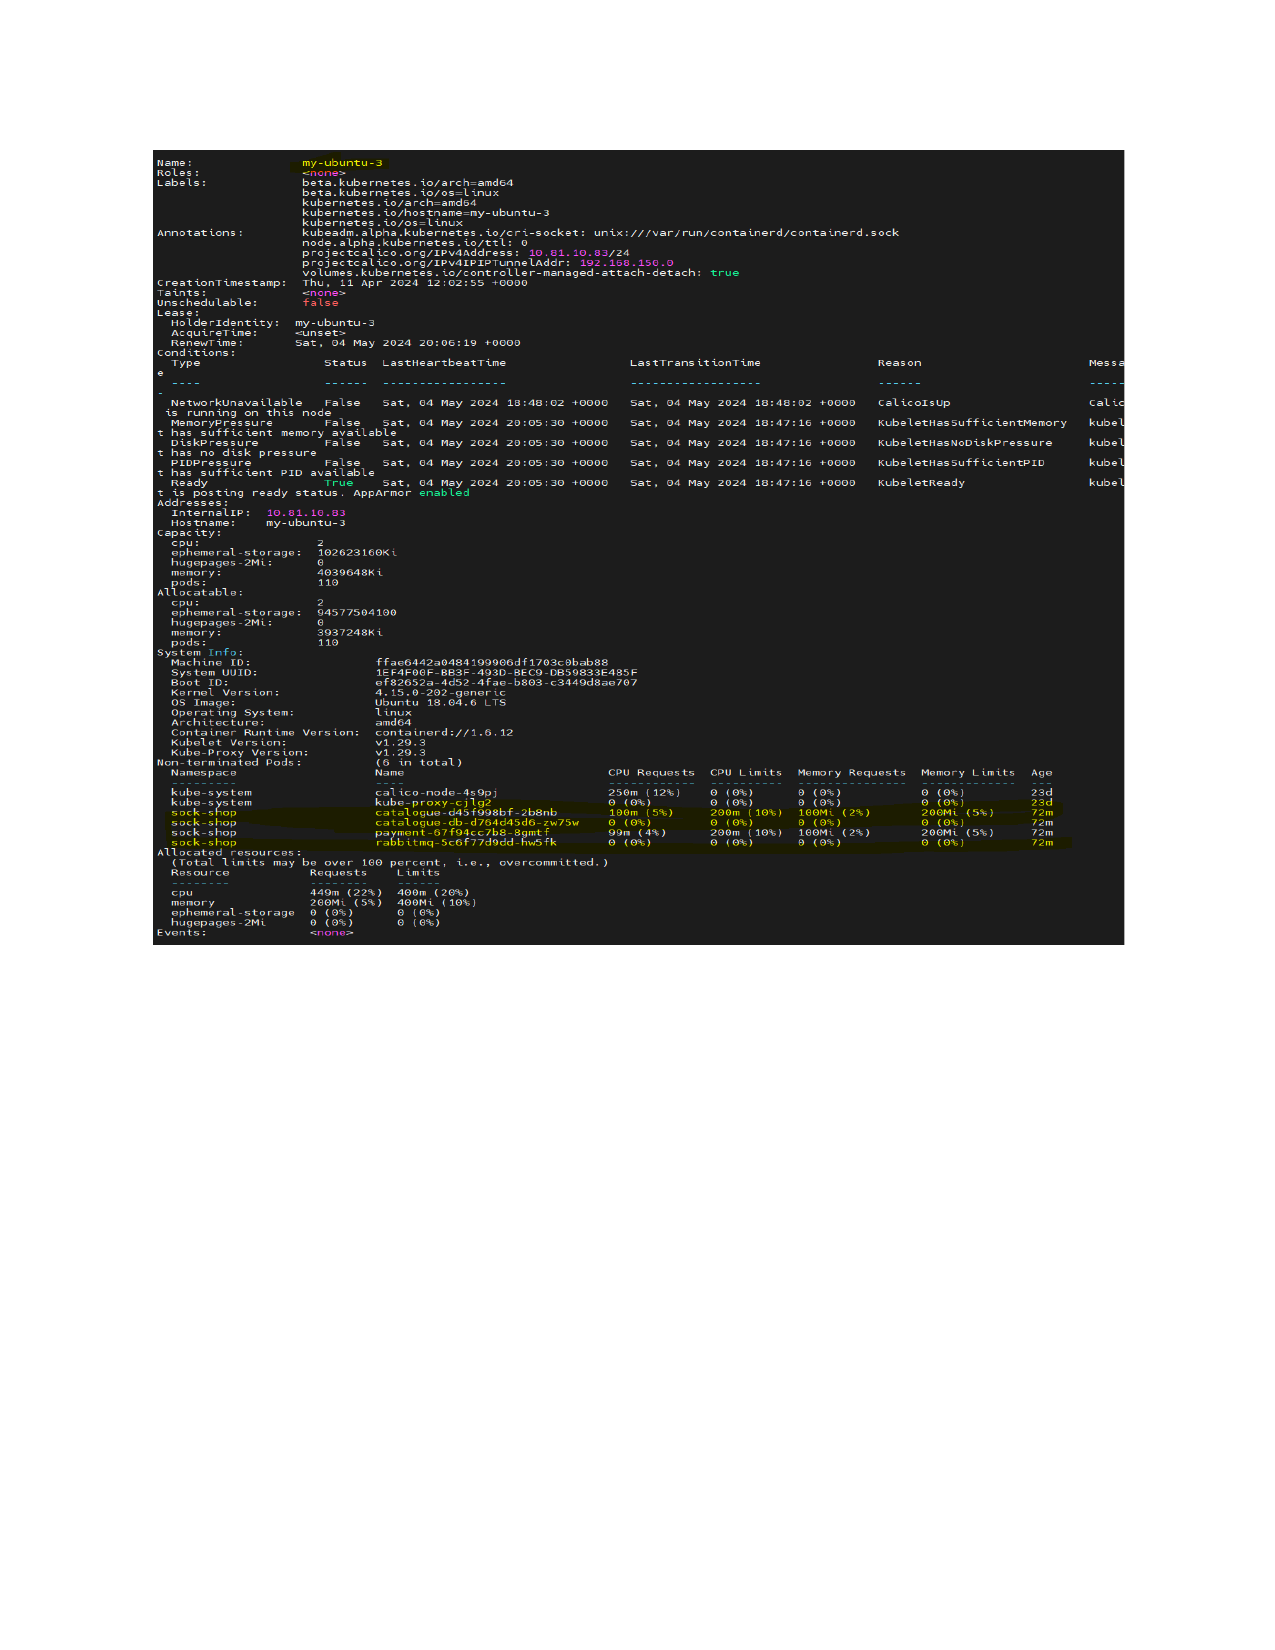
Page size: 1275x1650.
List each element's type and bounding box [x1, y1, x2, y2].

picture [150, 150, 1125, 945]
